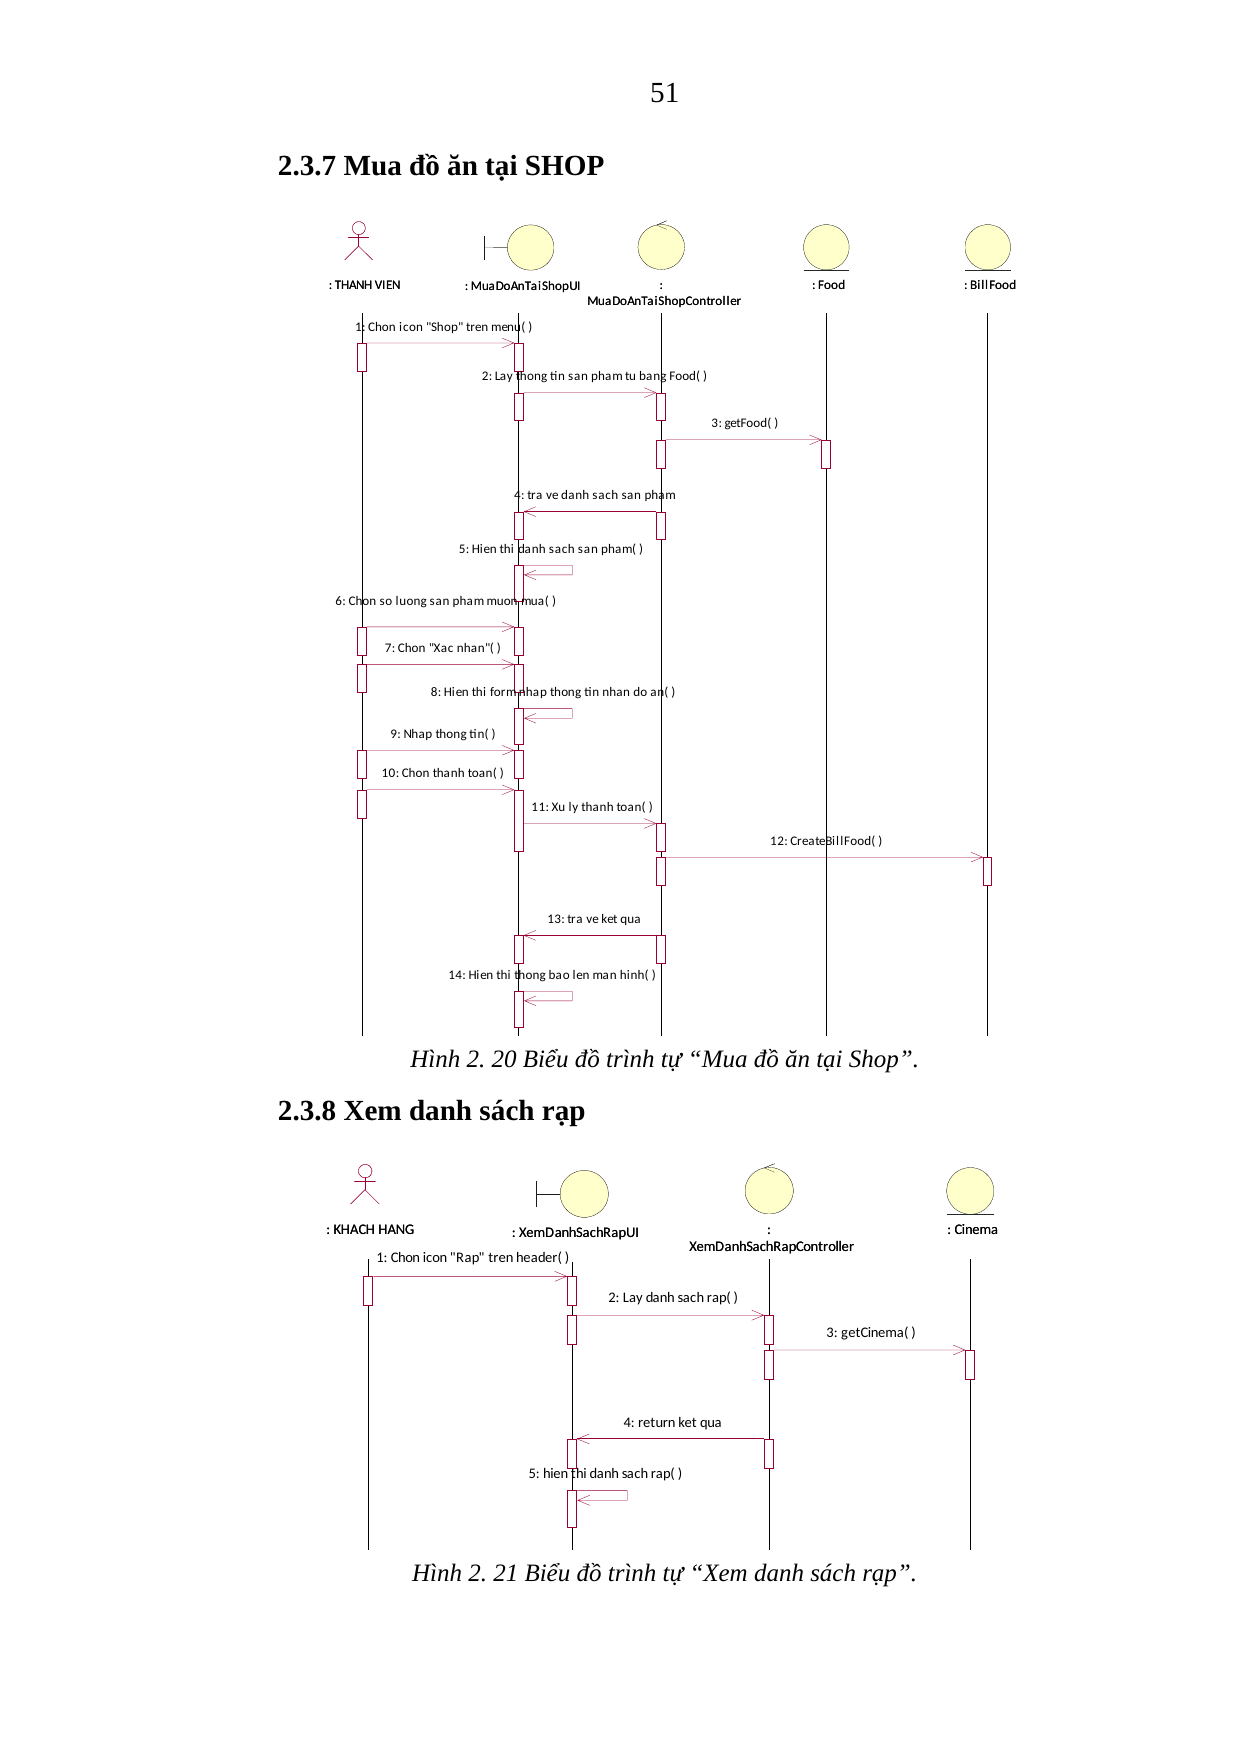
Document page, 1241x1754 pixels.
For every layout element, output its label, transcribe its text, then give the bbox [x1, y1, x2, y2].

subtitle 2.3.8 Xem danh sách rạp [207, 1093, 1122, 1127]
subtitle 2.3.7 Mua đồ ăn tại SHOP [207, 148, 1122, 181]
